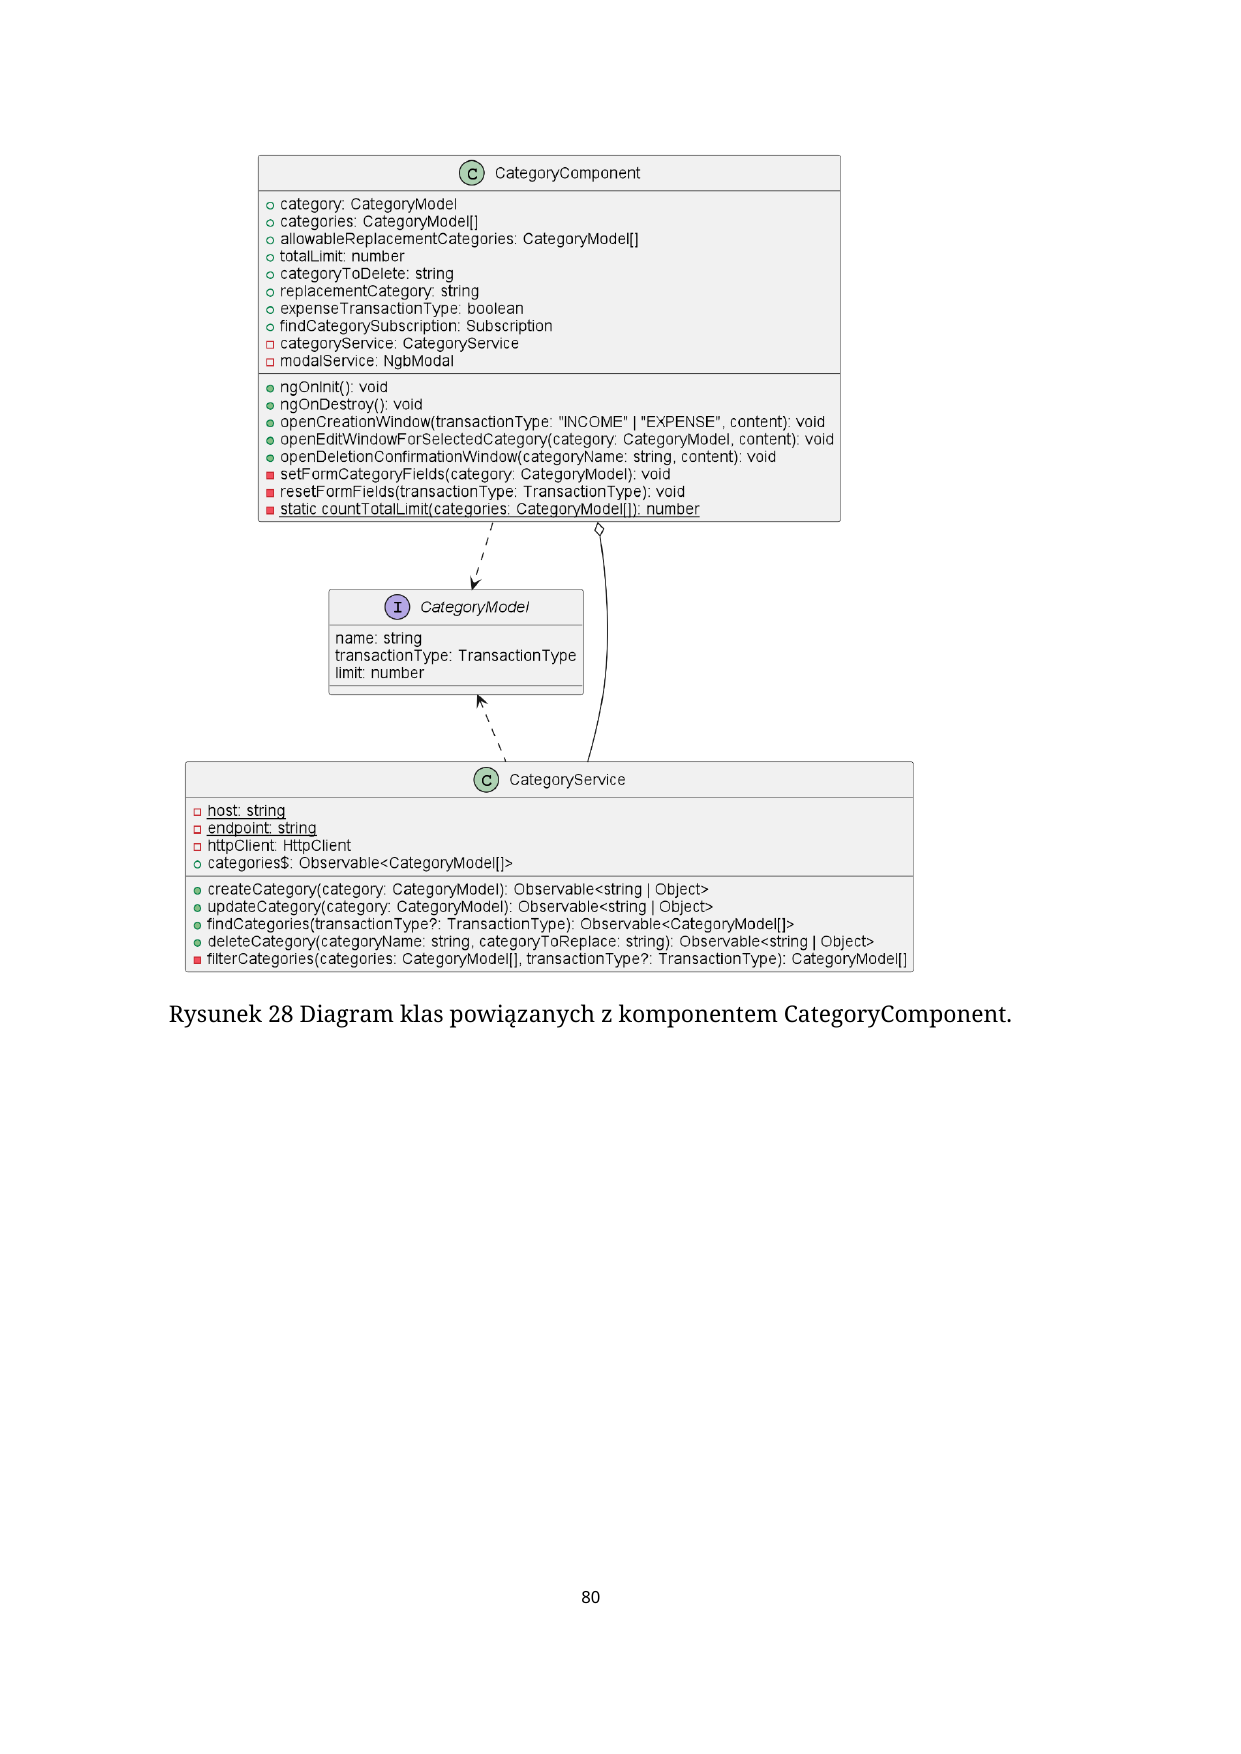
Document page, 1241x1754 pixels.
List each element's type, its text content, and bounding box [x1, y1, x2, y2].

text Rysunek 28 Diagram klas powiązanych z komponentem CategoryComponent. [148, 990, 1033, 1029]
picture [177, 147, 920, 978]
